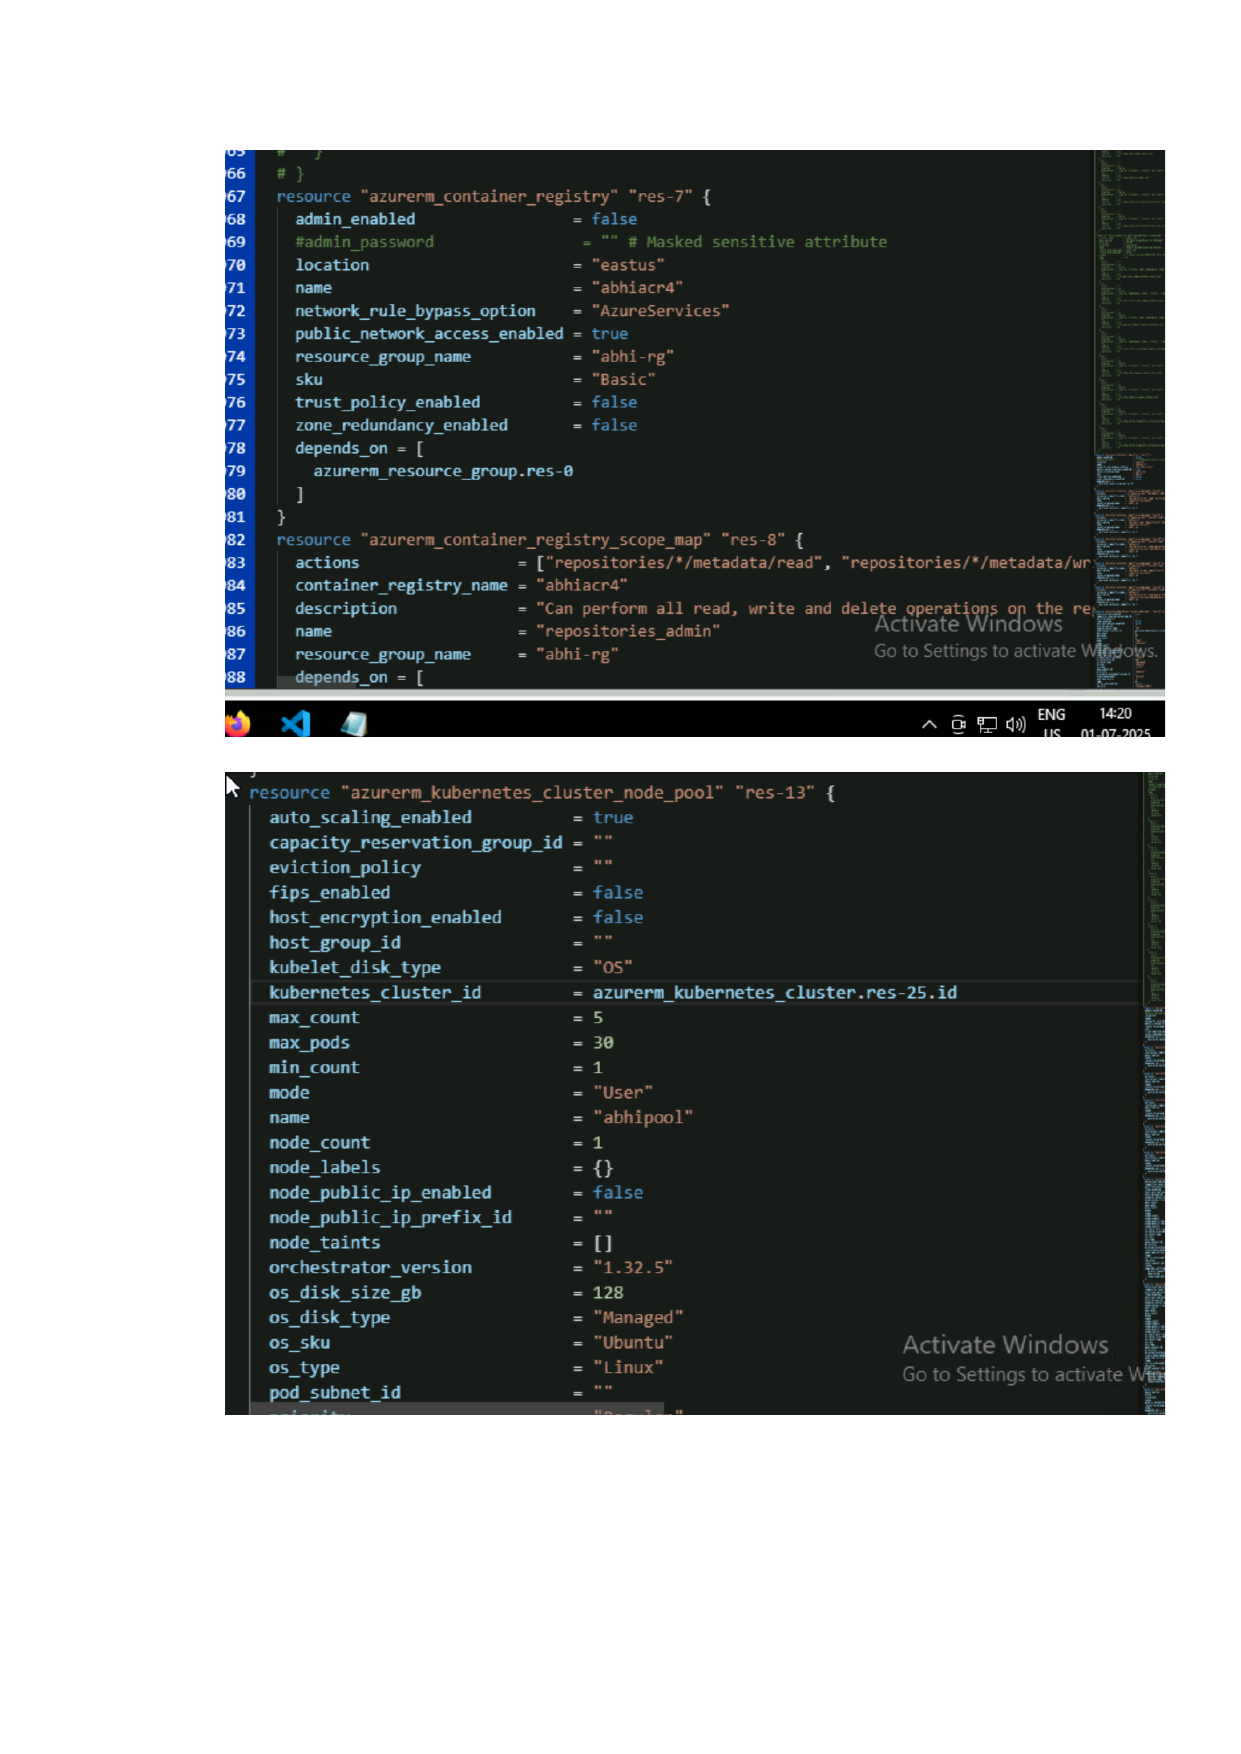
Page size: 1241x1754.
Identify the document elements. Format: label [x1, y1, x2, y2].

picture [225, 150, 1166, 737]
picture [225, 772, 1166, 1415]
